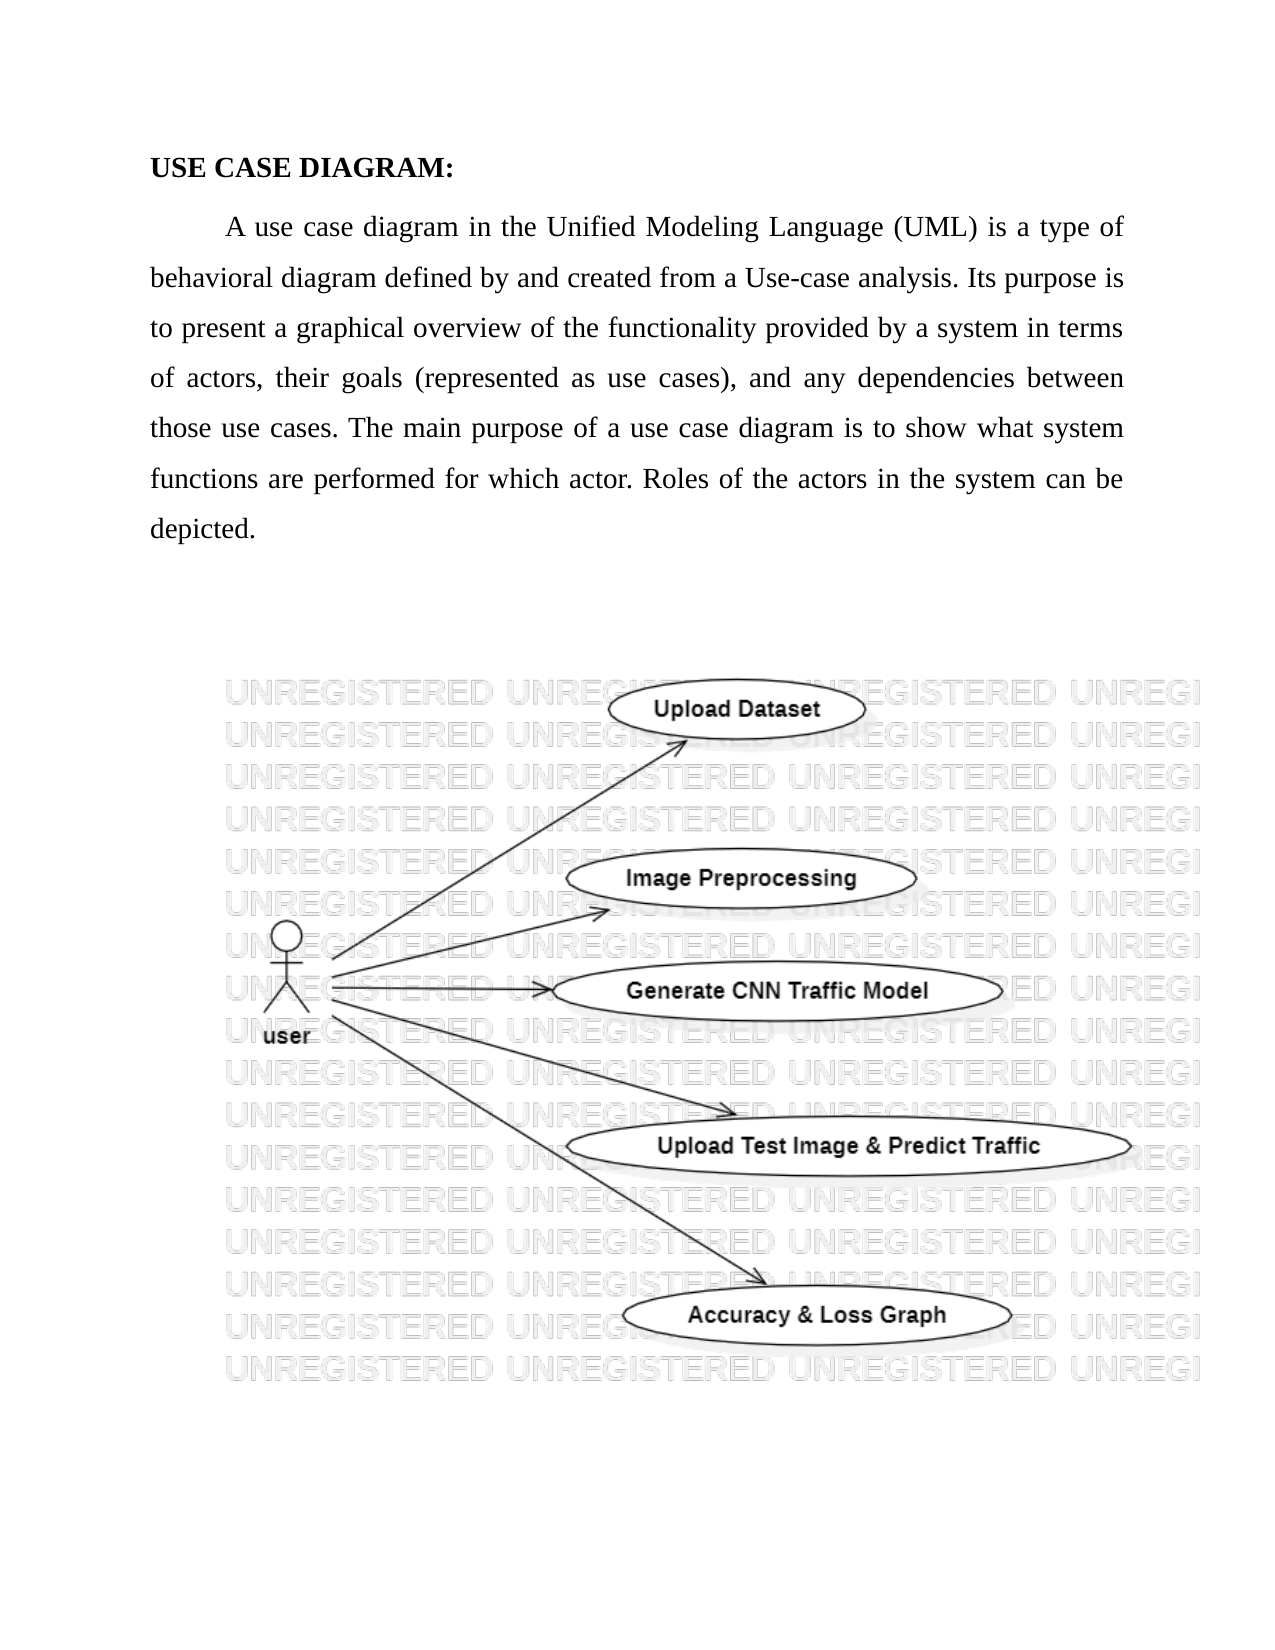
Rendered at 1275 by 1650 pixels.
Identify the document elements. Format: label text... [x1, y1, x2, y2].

text USE CASE DIAGRAM: [150, 150, 1125, 183]
text A use case diagram in the Unified Modeling Language (UML) is a type of behavioral diagram defined by and created from a Use-case analysis. Its purpose is to present a graphical overview of the functionality provided by a system in terms of actors, their goals (represented as use cases), and any dependencies between those use cases. The main purpose of a use case diagram is to show what system functions are performed for which actor. Roles of the actors in the system can be depicted. [150, 209, 1125, 545]
picture [225, 662, 1200, 1416]
